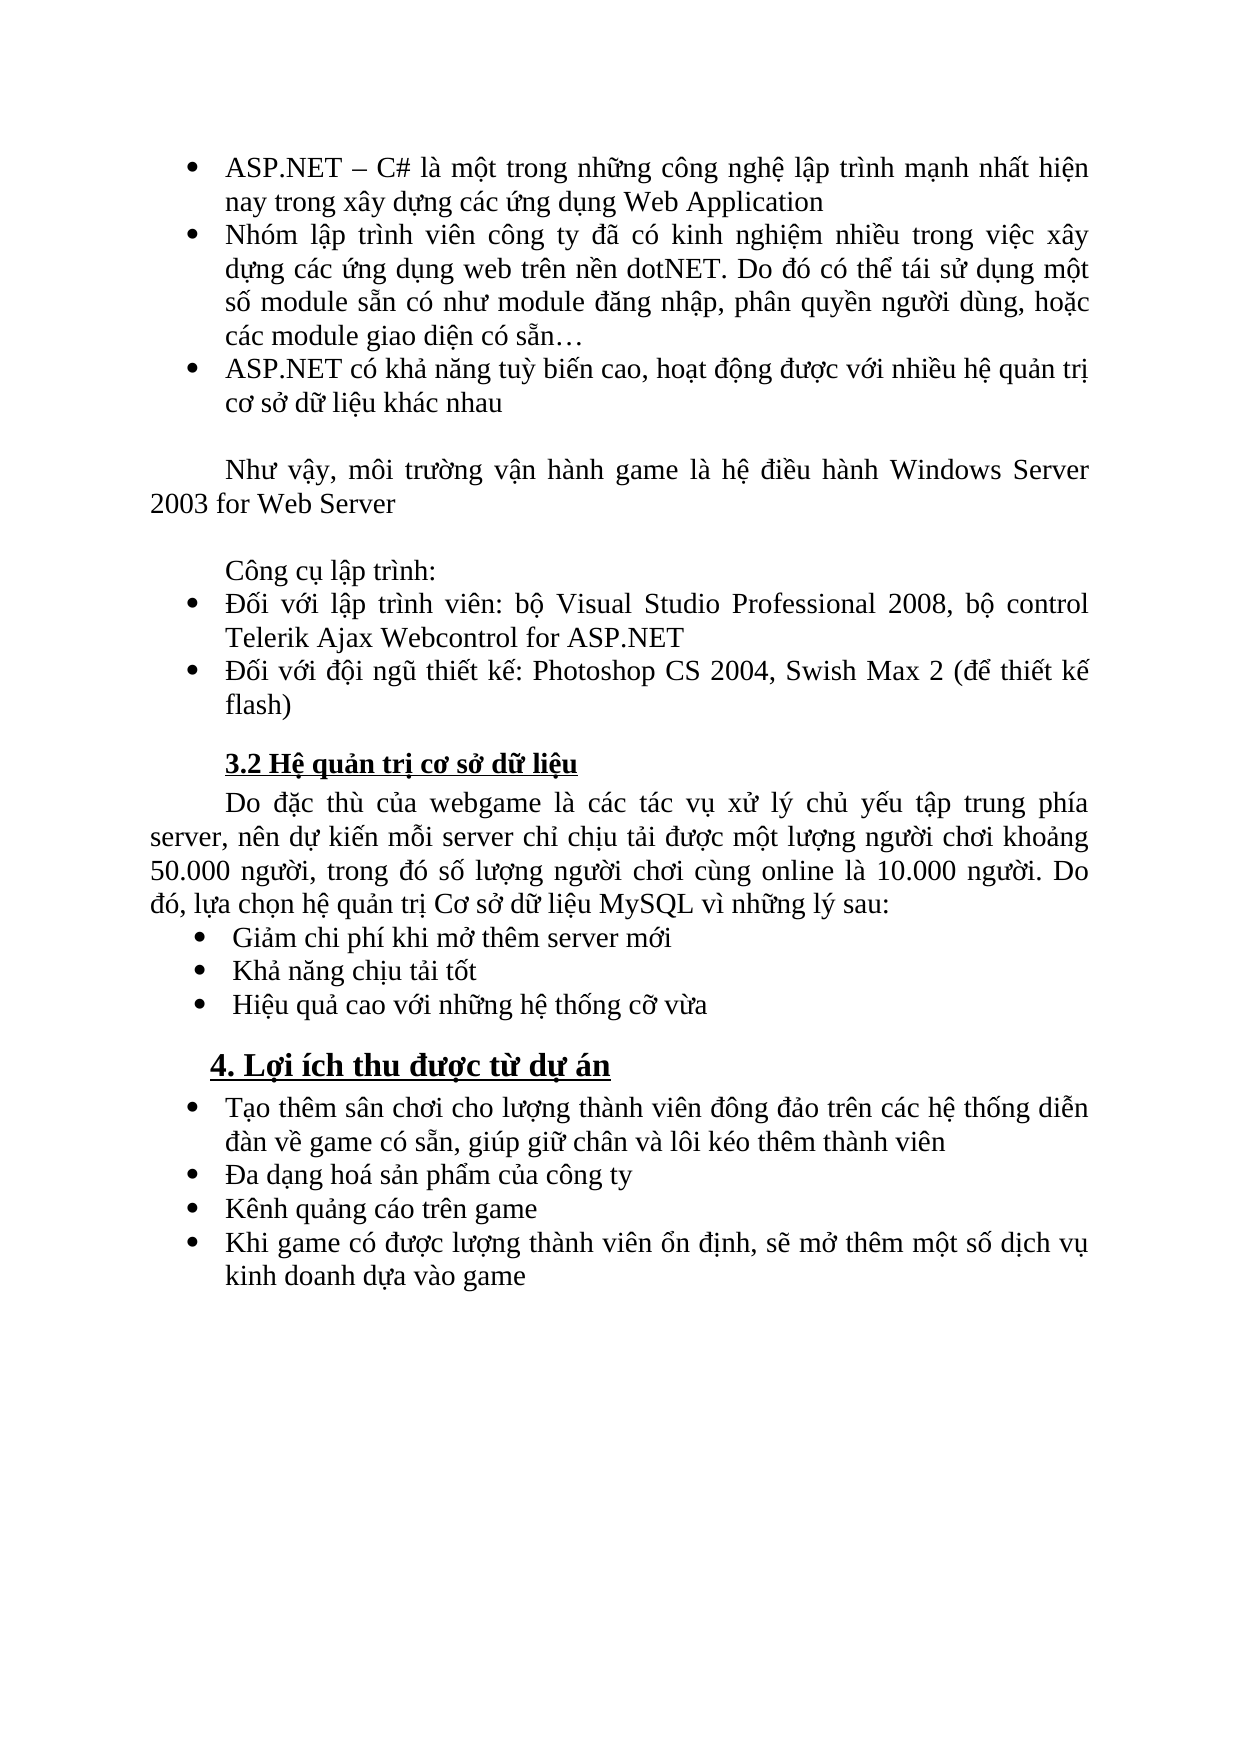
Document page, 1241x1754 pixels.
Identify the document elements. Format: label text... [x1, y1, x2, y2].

text Công cụ lập trình: [150, 553, 1090, 586]
subtitle 4. Lợi ích thu được từ dự án [210, 1046, 1090, 1084]
text Như vậy, môi trường vận hành game là hệ điều hành Windows Server 2003 for Web Server [150, 452, 1090, 519]
list Đa dạng hoá sản phẩm của công ty [187, 1157, 1090, 1191]
list Kênh quảng cáo trên game [187, 1191, 1090, 1225]
list Tạo thêm sân chơi cho lượng thành viên đông đảo trên các hệ thống diễn đàn về game có sẵn, giúp giữ chân và lôi kéo thêm thành viên [187, 1090, 1090, 1157]
list Khi game có được lượng thành viên ổn định, sẽ mở thêm một số dịch vụ kinh doanh dựa vào game [187, 1225, 1090, 1292]
list Đối với đội ngũ thiết kế: Photoshop CS 2004, Swish Max 2 (để thiết kế flash) [187, 653, 1090, 721]
list Khả năng chịu tải tốt [194, 953, 1090, 987]
list ASP.NET – C# là một trong những công nghệ lập trình mạnh nhất hiện nay trong xây dựng các ứng dụng Web Application [187, 150, 1090, 217]
list ASP.NET có khả năng tuỳ biến cao, hoạt động được với nhiều hệ quản trị cơ sở dữ liệu khác nhau [187, 351, 1090, 419]
subtitle 3.2 Hệ quản trị cơ sở dữ liệu [225, 746, 1090, 779]
text Do đặc thù của webgame là các tác vụ xử lý chủ yếu tập trung phía server, nên dự kiến mỗi server chỉ chịu tải được một lượng người chơi khoảng 50.000 người, trong đó số lượng người chơi cùng online là 10.000 người. Do đó, lựa chọn hệ quản trị Cơ sở dữ liệu MySQL vì những lý sau: [150, 786, 1090, 920]
list Đối với lập trình viên: bộ Visual Studio Professional 2008, bộ control Telerik Ajax Webcontrol for ASP.NET [187, 586, 1090, 653]
list Nhóm lập trình viên công ty đã có kinh nghiệm nhiều trong việc xây dựng các ứng dụng web trên nền dotNET. Do đó có thể tái sử dụng một số module sẵn có như module đăng nhập, phân quyền người dùng, hoặc các module giao diện có sẵn… [187, 217, 1090, 351]
list Hiệu quả cao với những hệ thống cỡ vừa [194, 987, 1090, 1021]
list Giảm chi phí khi mở thêm server mới [194, 920, 1090, 953]
